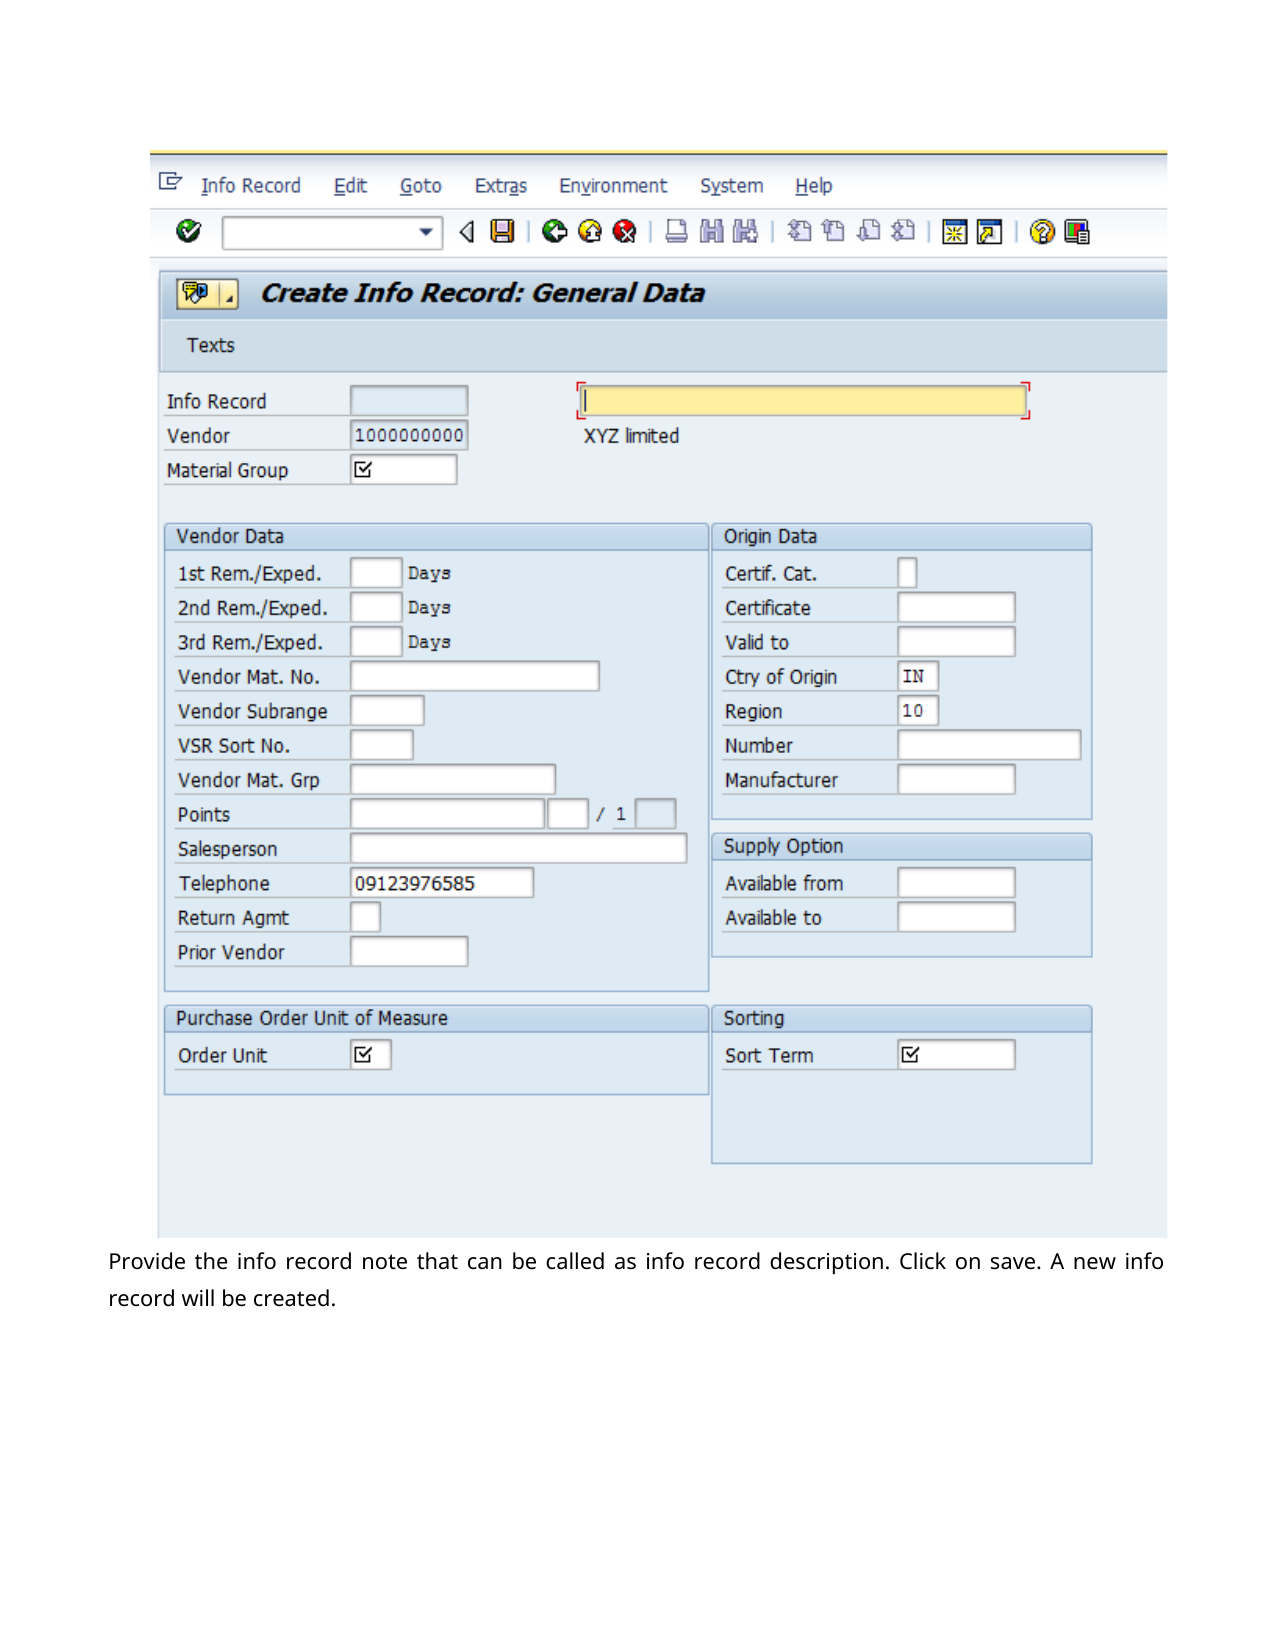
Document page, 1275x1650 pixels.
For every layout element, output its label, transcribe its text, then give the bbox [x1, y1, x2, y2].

text Provide the info record note that can be called as info record description. Click on save. A new info record will be created. [108, 1238, 1167, 1313]
picture [150, 150, 1168, 1238]
